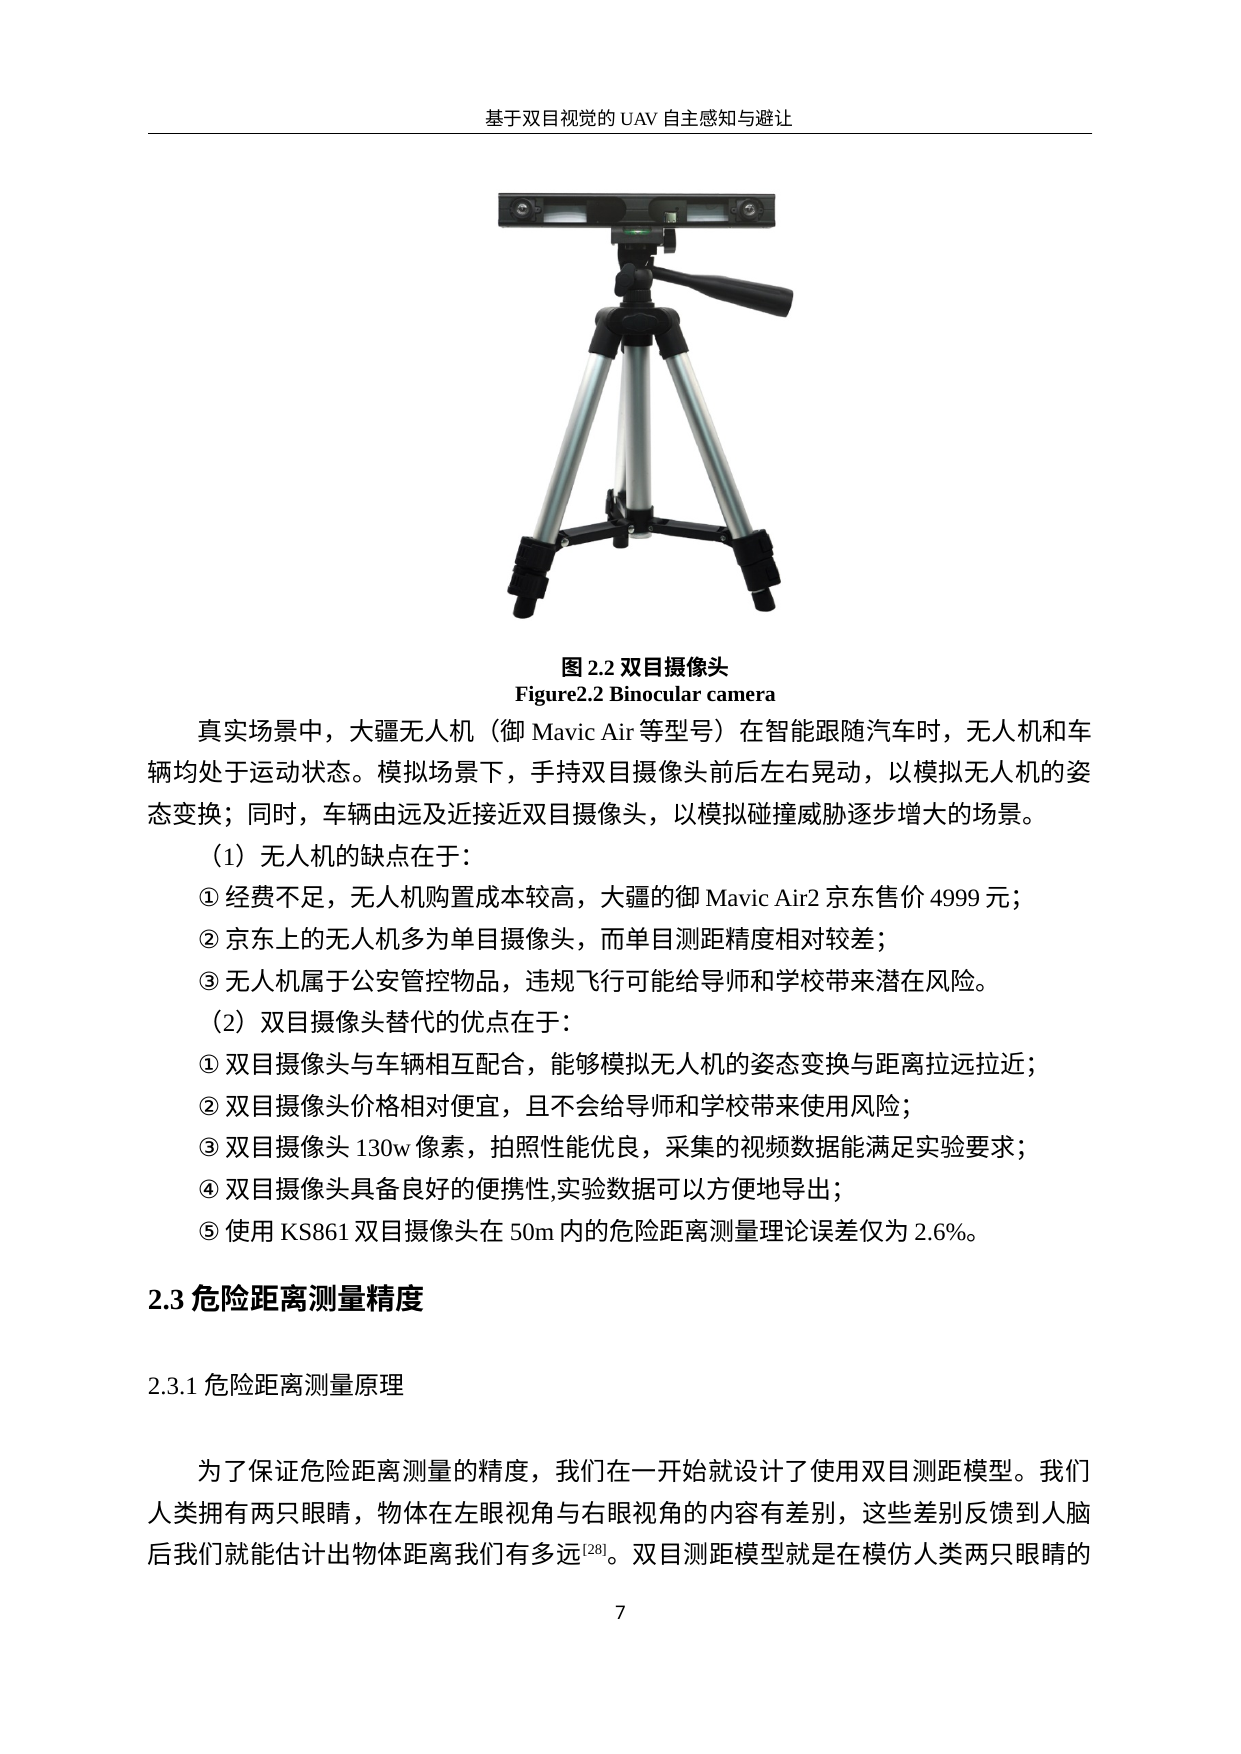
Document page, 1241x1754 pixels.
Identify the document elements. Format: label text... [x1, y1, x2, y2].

list ②京东上的无人机多为单目摄像头，而单目测距精度相对较差； [148, 915, 1092, 957]
list （1）无人机的缺点在于： [148, 832, 1092, 873]
list ③无人机属于公安管控物品，违规飞行可能给导师和学校带来潜在风险。 [148, 957, 1092, 998]
list （2）双目摄像头替代的优点在于： [148, 998, 1092, 1040]
list ④双目摄像头具备良好的便携性,实验数据可以方便地导出； [148, 1165, 1092, 1207]
list ①经费不足，无人机购置成本较高，大疆的御Mavic Air2京东售价4999元； [148, 873, 1092, 915]
subtitle 2.3 危险距离测量精度 [148, 1275, 1092, 1318]
subtitle 2.3.1 危险距离测量原理 [148, 1366, 1092, 1402]
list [148, 1447, 1092, 1572]
list 真实场景中，大疆无人机（御 Mavic Air等型号）在智能跟随汽车时，无人机和车辆均处于运动状态。模拟场景下，手持双目摄像头前后左右晃动，以模拟无人机的姿态变换；同时，车辆由远及近接近双目摄像头，以模拟碰撞威胁逐步增大的场景。 [148, 707, 1092, 832]
list ③双目摄像头130w像素，拍照性能优良，采集的视频数据能满足实验要求； [148, 1123, 1092, 1165]
list ②双目摄像头价格相对便宜，且不会给导师和学校带来使用风险； [148, 1082, 1092, 1123]
text Figure2.2 Binocular camera [148, 681, 1092, 707]
text 图2.2 双目摄像头 [148, 650, 1092, 681]
list ⑤使用KS861双目摄像头在50m内的危险距离测量理论误差仅为2.6%。 [148, 1207, 1092, 1248]
picture [408, 162, 882, 635]
list ①双目摄像头与车辆相互配合，能够模拟无人机的姿态变换与距离拉远拉近； [148, 1040, 1092, 1082]
